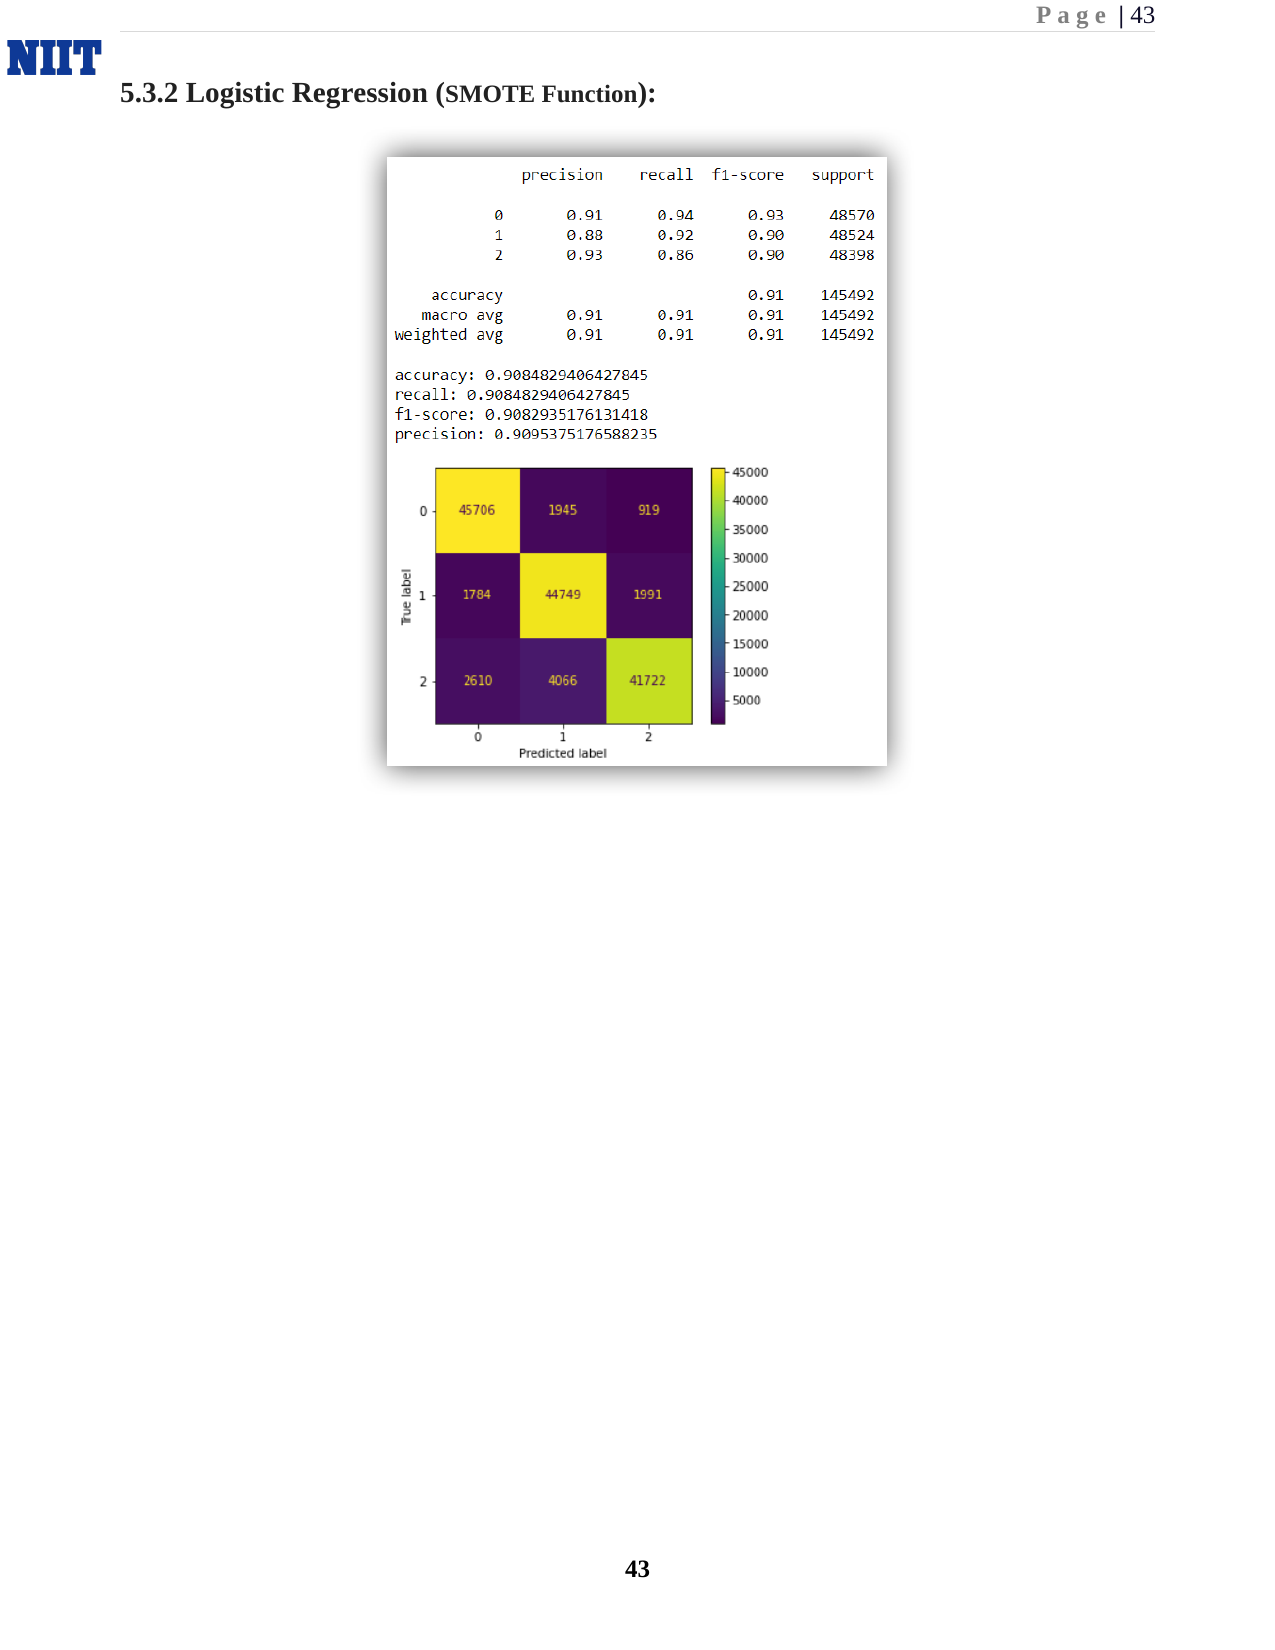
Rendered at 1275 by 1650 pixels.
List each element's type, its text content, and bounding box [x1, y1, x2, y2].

picture [387, 157, 887, 766]
subtitle 5.3.2 Logistic Regression (SMOTE Function): [120, 75, 1155, 108]
picture [7, 40, 102, 75]
